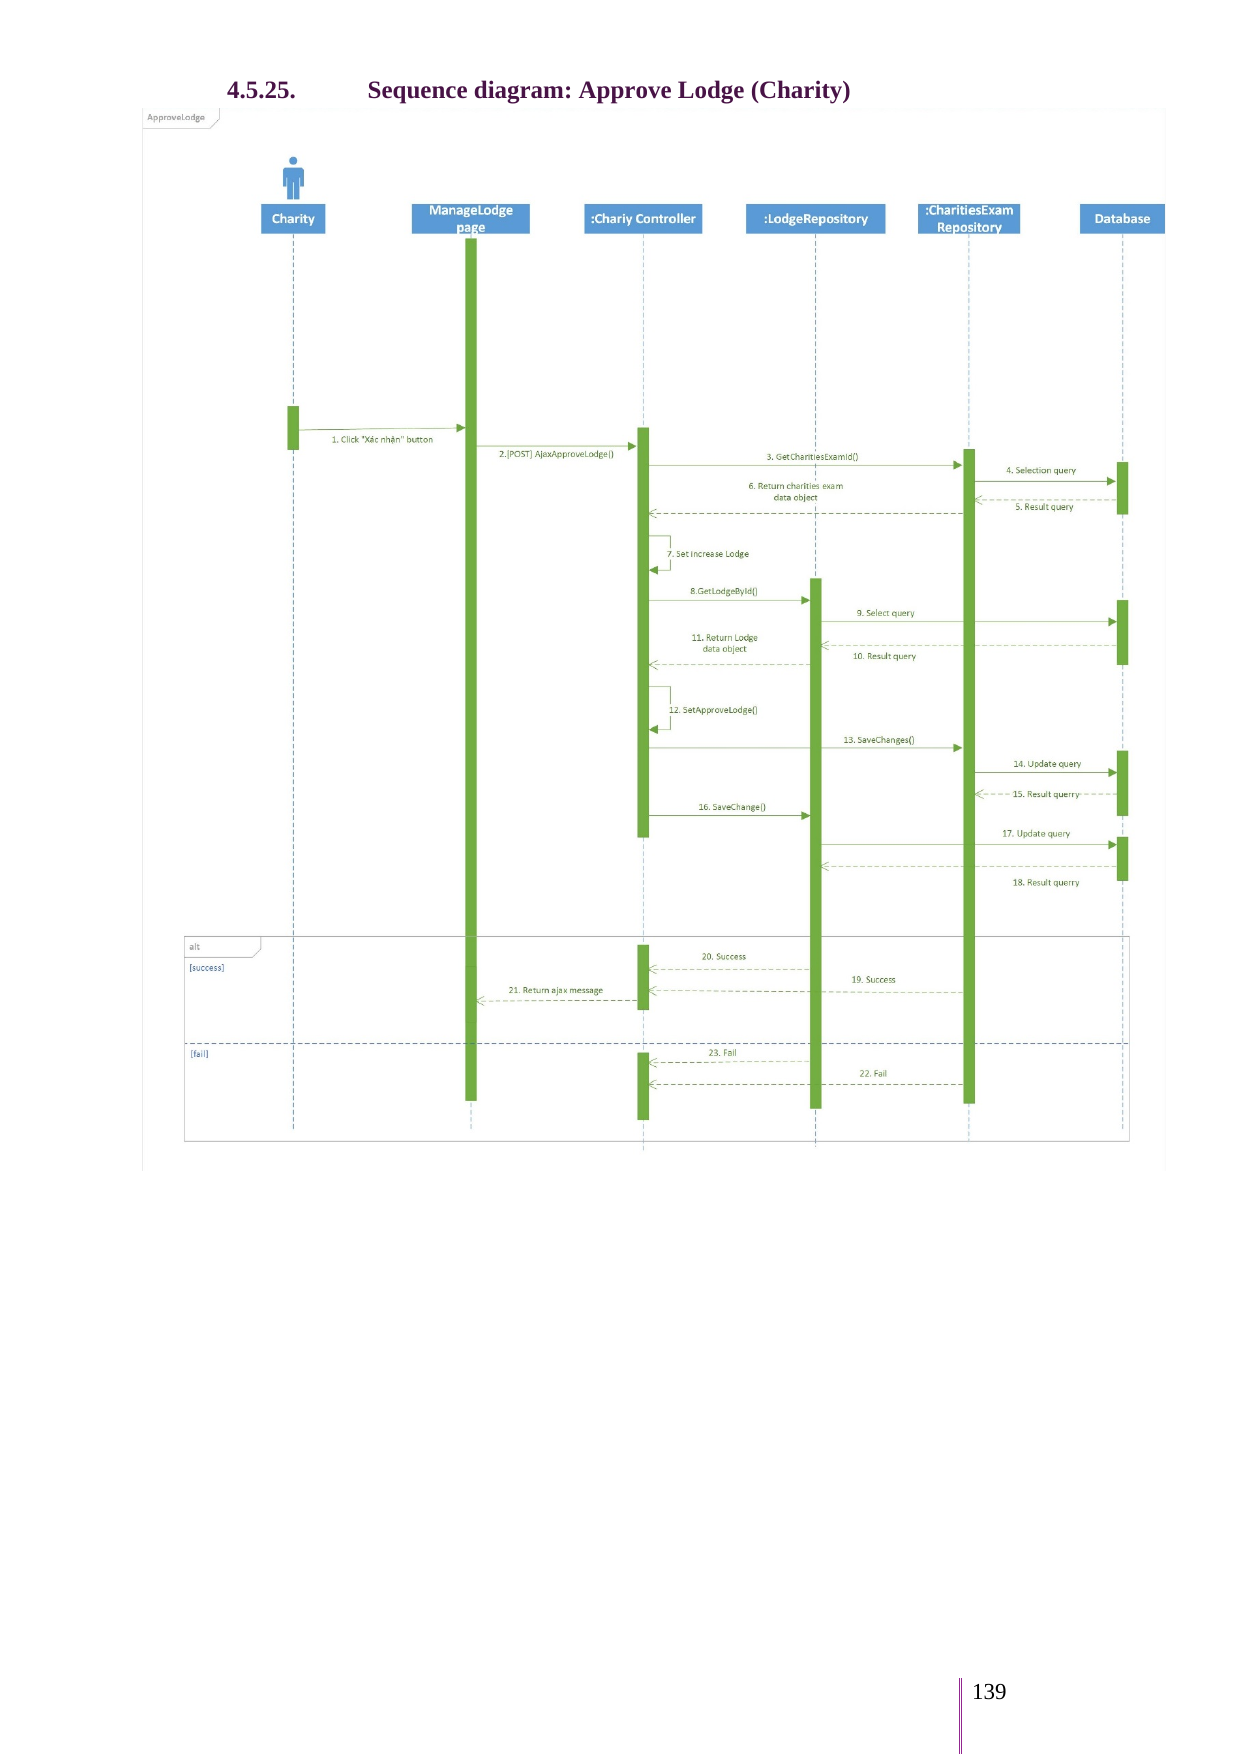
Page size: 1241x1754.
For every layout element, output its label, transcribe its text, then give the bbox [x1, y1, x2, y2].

picture [142, 108, 1166, 1171]
subtitle Sequence diagram: Approve Lodge (Charity) [227, 75, 1165, 104]
